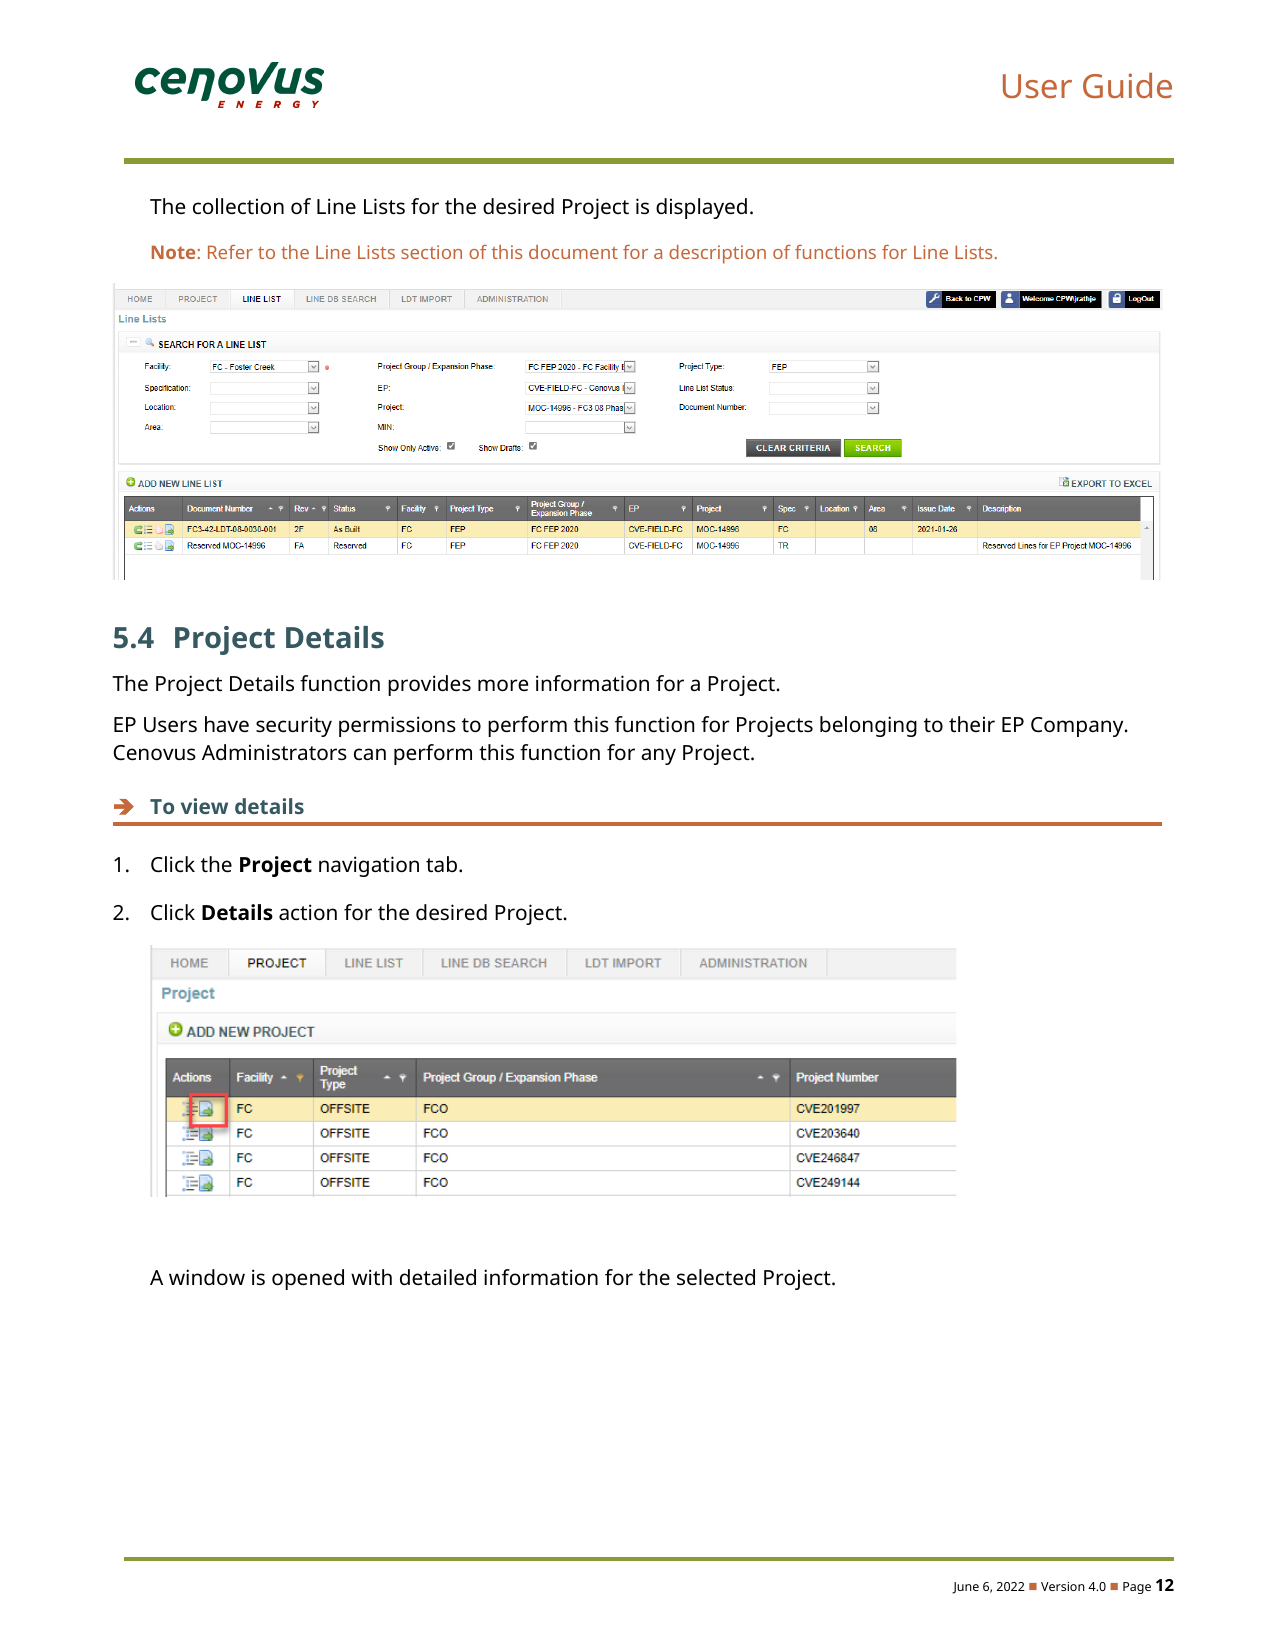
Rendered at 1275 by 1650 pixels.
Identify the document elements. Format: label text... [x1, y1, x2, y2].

text Click Details action for the desired Project. [112, 898, 1162, 926]
text The collection of Line Lists for the desired Project is displayed. [150, 192, 1125, 221]
text To view details [112, 792, 1162, 826]
list A window is opened with detailed information for the selected Project. [150, 1263, 1125, 1291]
text EP Users have security permissions to perform this function for Projects belonging to their EP Company. Cenovus Administrators can perform this function for any Project. [112, 710, 1162, 767]
picture [112, 283, 1163, 580]
picture [135, 62, 324, 108]
list Project Details [112, 617, 1162, 657]
picture [150, 945, 957, 1197]
list Click the Project navigation tab. [112, 851, 1125, 879]
text Note: Refer to the Line Lists section of this document for a description of functions for Line Lists. [150, 240, 1125, 265]
text The Project Details function provides more information for a Project. [112, 669, 1162, 697]
